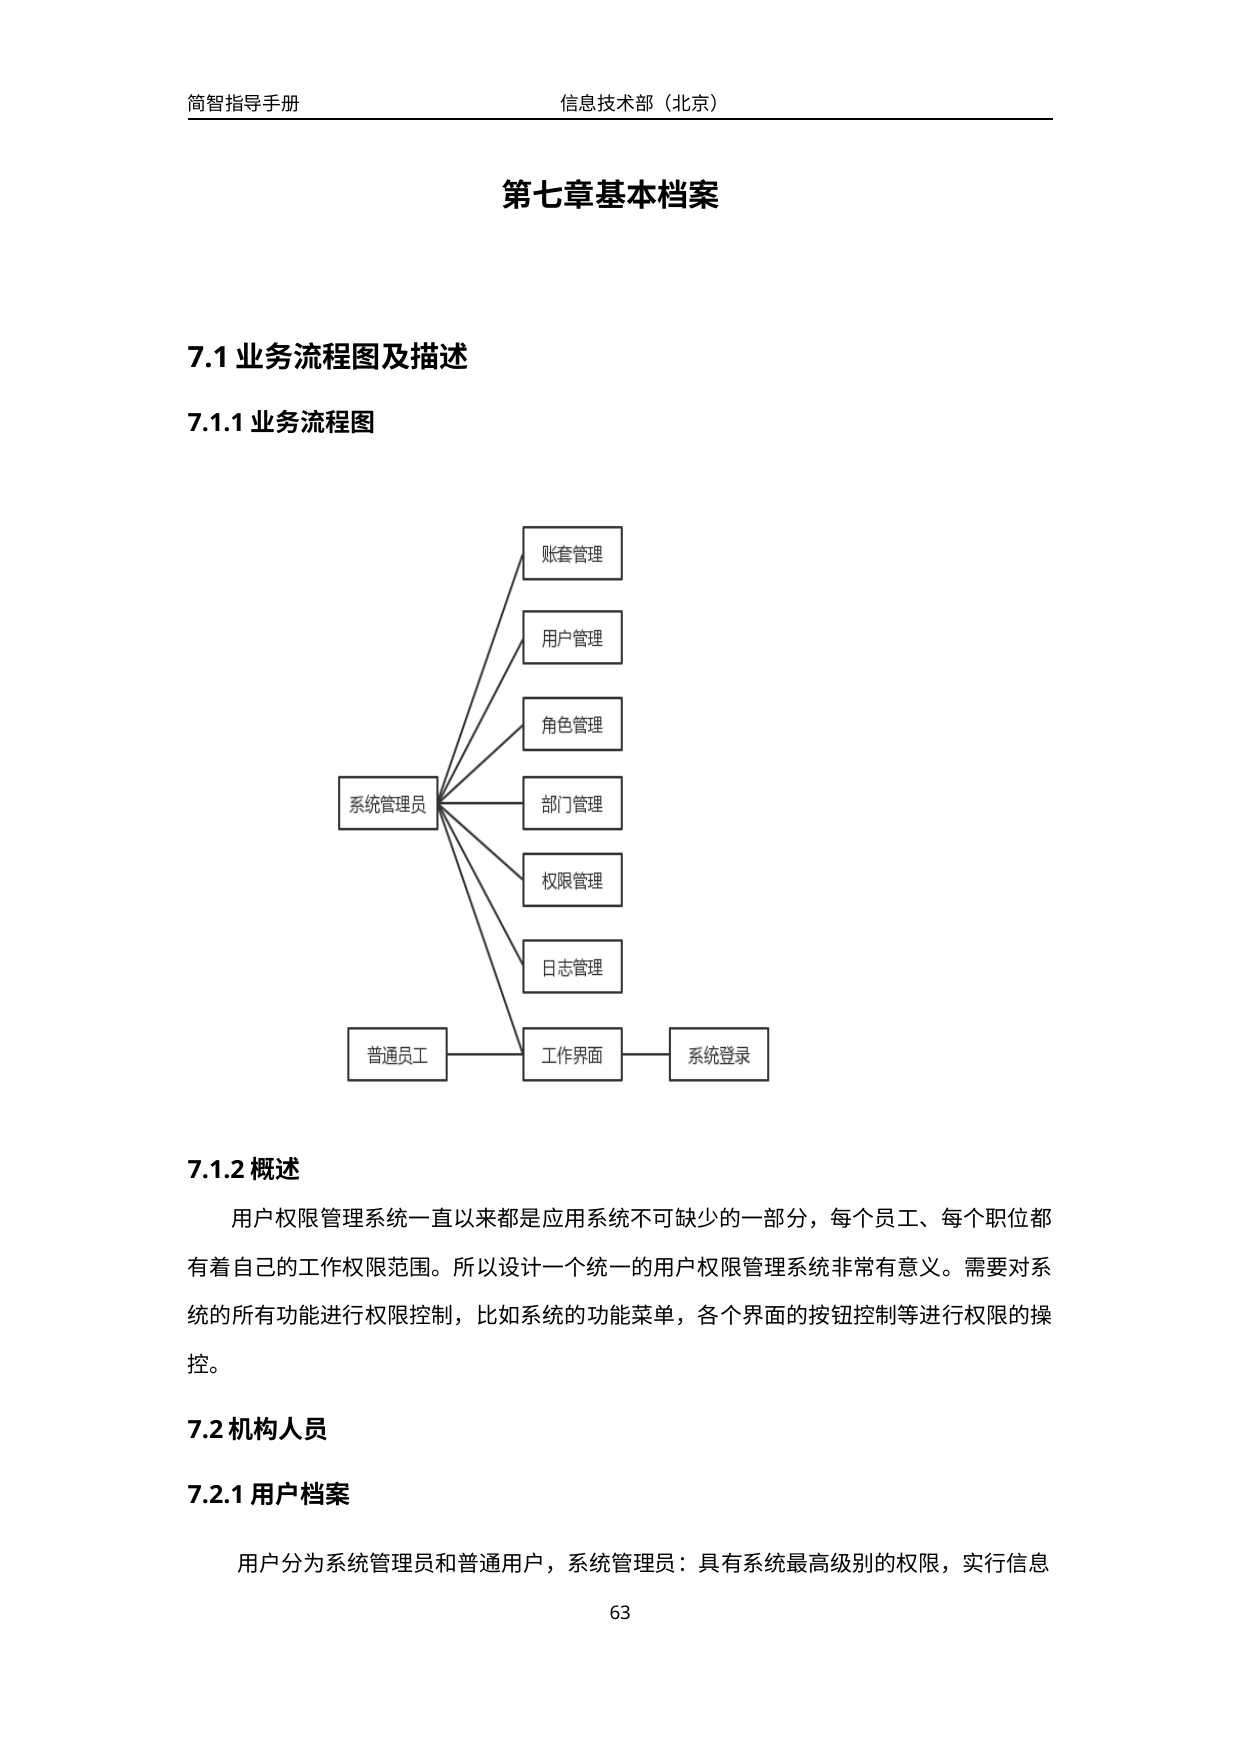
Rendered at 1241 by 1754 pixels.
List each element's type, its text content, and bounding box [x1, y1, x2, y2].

subtitle 7.1.2概述 [187, 1135, 1053, 1200]
subtitle 7.1.1业务流程图 [187, 388, 1053, 453]
text 用户权限管理系统一直以来都是应用系统不可缺少的一部分，每个员工、每个职位都有着自己的工作权限范围。所以设计一个统一的用户权限管理系统非常有意义。需要对系统的所有功能进行权限控制，比如系统的功能菜单，各个界面的按钮控制等进行权限的操控。 [187, 1200, 1053, 1379]
subtitle 第七章基本档案 [187, 160, 1053, 225]
subtitle 7.2.1用户档案 [187, 1460, 1053, 1525]
picture [290, 468, 800, 1120]
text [187, 1545, 1053, 1578]
subtitle 7.1业务流程图及描述 [187, 323, 1053, 388]
subtitle 7.2机构人员 [187, 1395, 1053, 1460]
